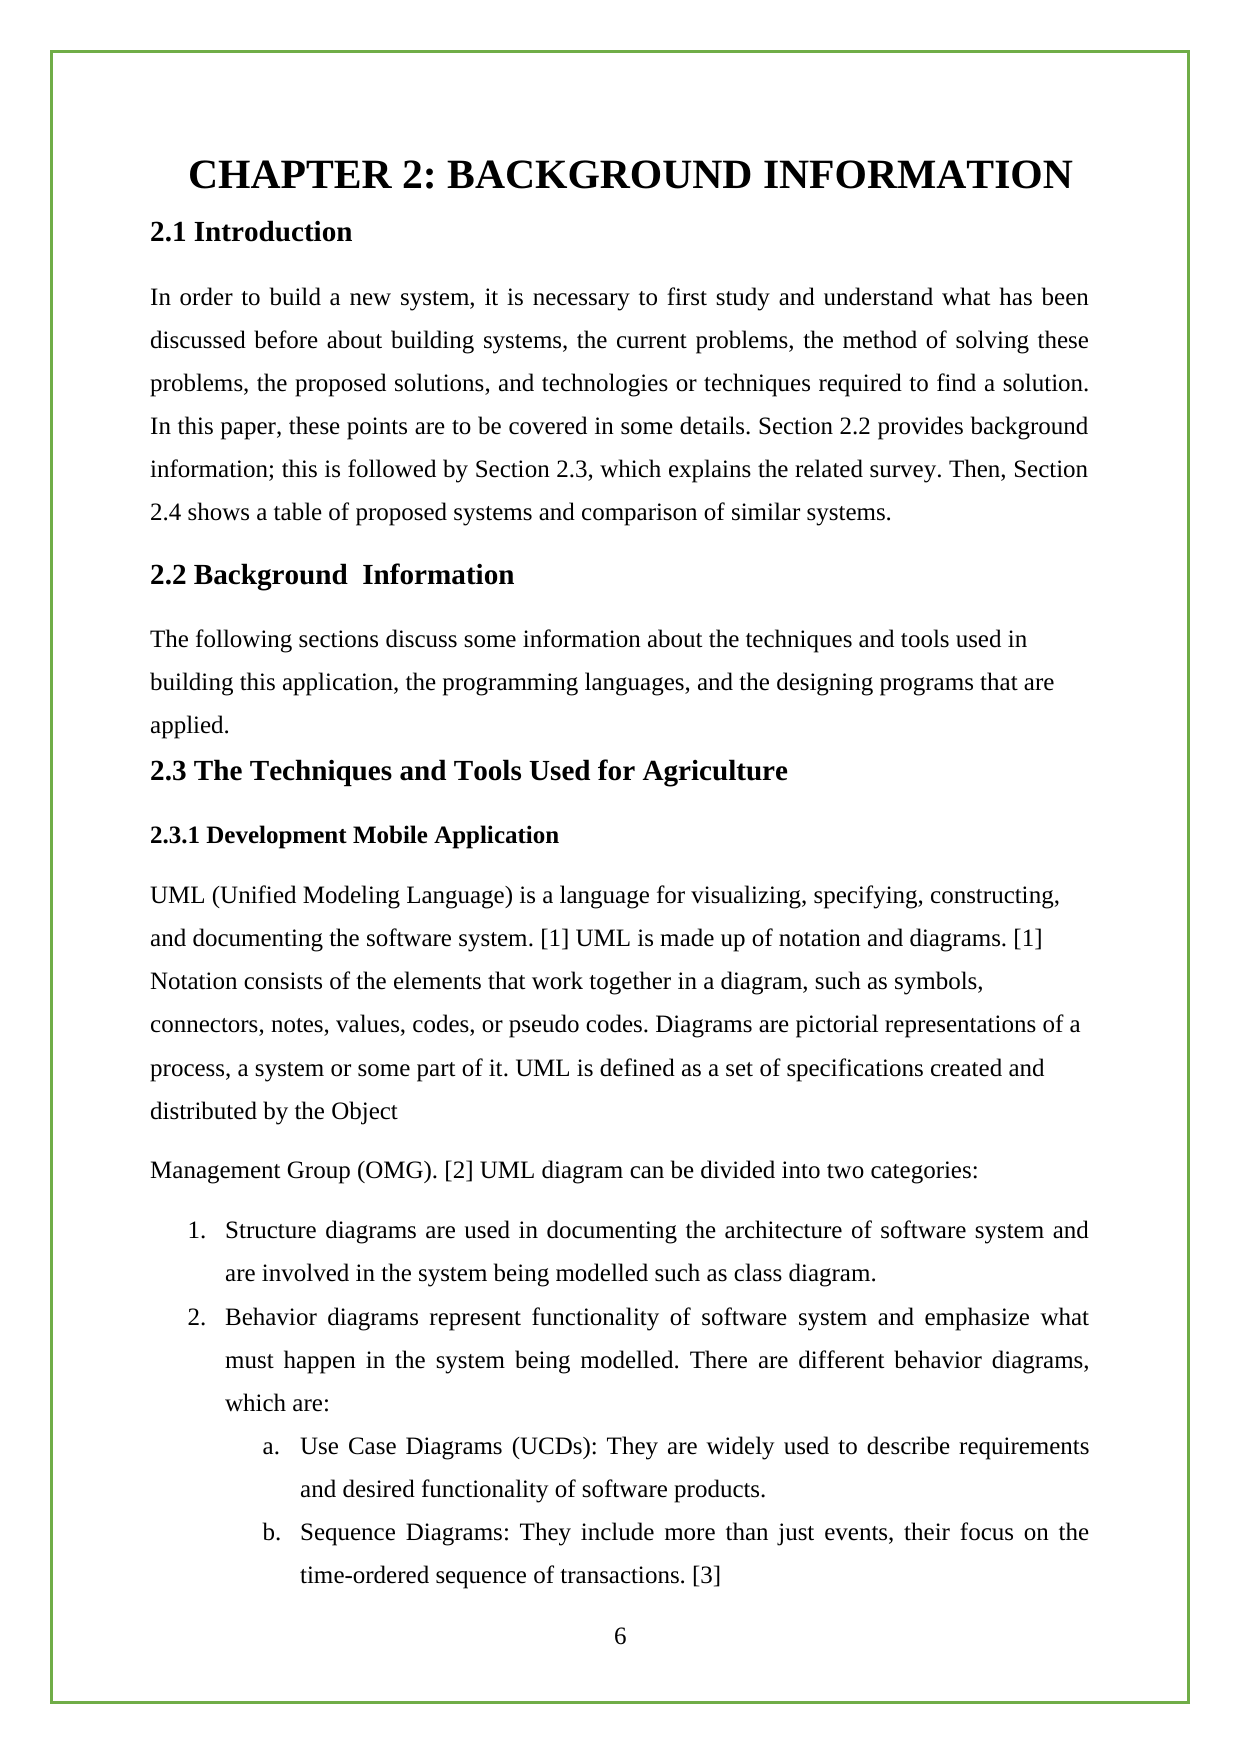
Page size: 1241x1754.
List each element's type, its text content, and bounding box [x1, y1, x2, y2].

subtitle CHAPTER 2: BACKGROUND INFORMATION [150, 150, 1090, 198]
text UML (Unified Modeling Language) is a language for visualizing, specifying, constructing, and documenting the software system. [1] UML is made up of notation and diagrams. [1] Notation consists of the elements that work together in a diagram, such as symbols, connectors, notes, values, codes, or pseudo codes. Diagrams are pictorial representations of a process, a system or some part of it. UML is defined as a set of specifications created and distributed by the Object [150, 880, 1090, 1124]
subtitle Development Mobile Application [347, 820, 1090, 849]
list Sequence Diagrams: They include more than just events, their focus on the time-ordered sequence of transactions. [3] [262, 1517, 1090, 1589]
list Structure diagrams are used in documenting the architecture of software system and are involved in the system being modelled such as class diagram. [187, 1215, 1090, 1287]
text Management Group (OMG). [2] UML diagram can be divided into two categories: [150, 1156, 1090, 1184]
subtitle The Techniques and Tools Used for Agriculture [150, 753, 1090, 787]
subtitle Background Information [150, 557, 1090, 591]
text In order to build a new system, it is necessary to first study and understand what has been discussed before about building systems, the current problems, the method of solving these problems, the proposed solutions, and technologies or techniques required to find a solution. In this paper, these points are to be covered in some details. Section 2.2 provides background information; this is followed by Section 2.3, which explains the related survey. Then, Section 2.4 shows a table of proposed systems and comparison of similar systems. [150, 282, 1090, 526]
list Use Case Diagrams (UCDs): They are widely used to describe requirements and desired functionality of software products. [262, 1431, 1090, 1503]
subtitle Introduction [150, 214, 1090, 248]
text The following sections discuss some information about the techniques and tools used in building this application, the programming languages, and the designing programs that are applied. [150, 624, 1090, 739]
list Behavior diagrams represent functionality of software system and emphasize what must happen in the system being modelled. There are different behavior diagrams, which are: [187, 1302, 1090, 1417]
